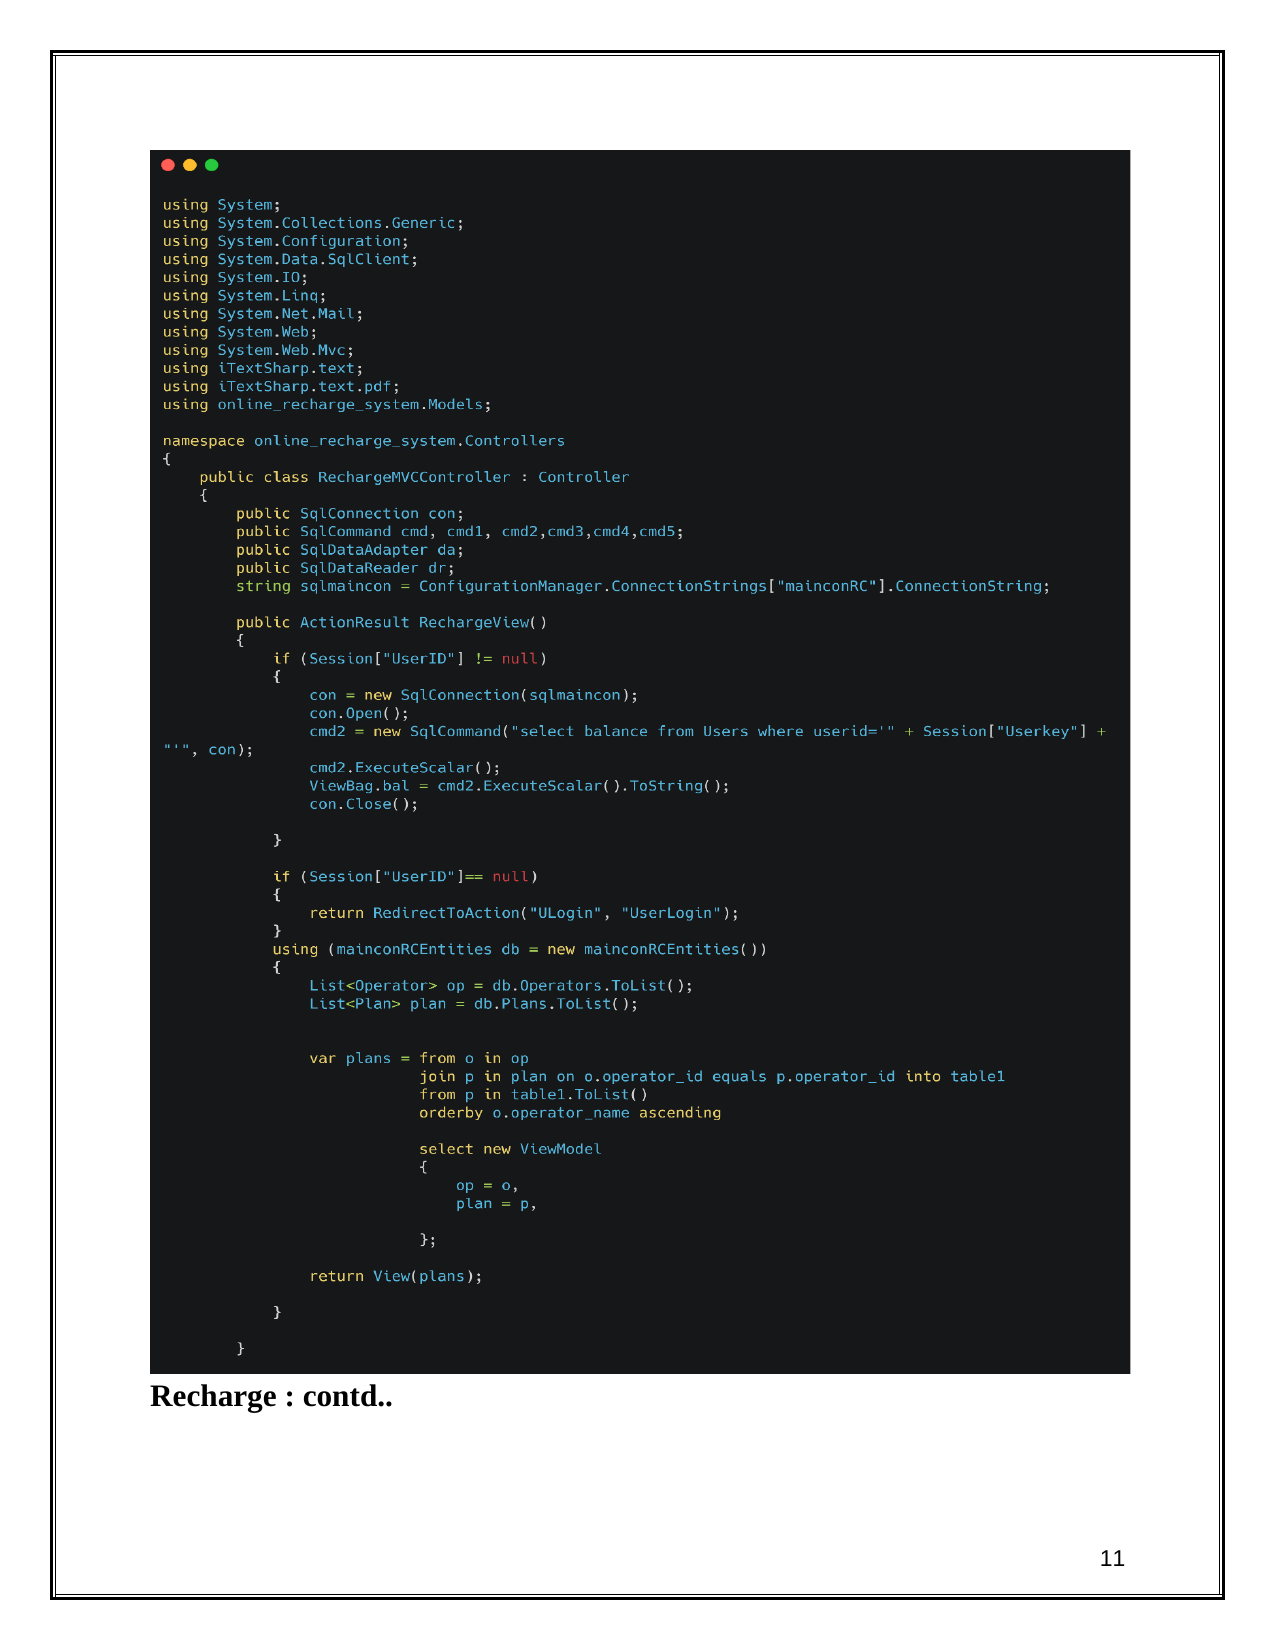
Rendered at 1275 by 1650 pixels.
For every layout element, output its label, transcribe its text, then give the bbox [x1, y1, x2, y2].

picture [150, 150, 1131, 1374]
text Recharge : contd.. [150, 1377, 1125, 1413]
